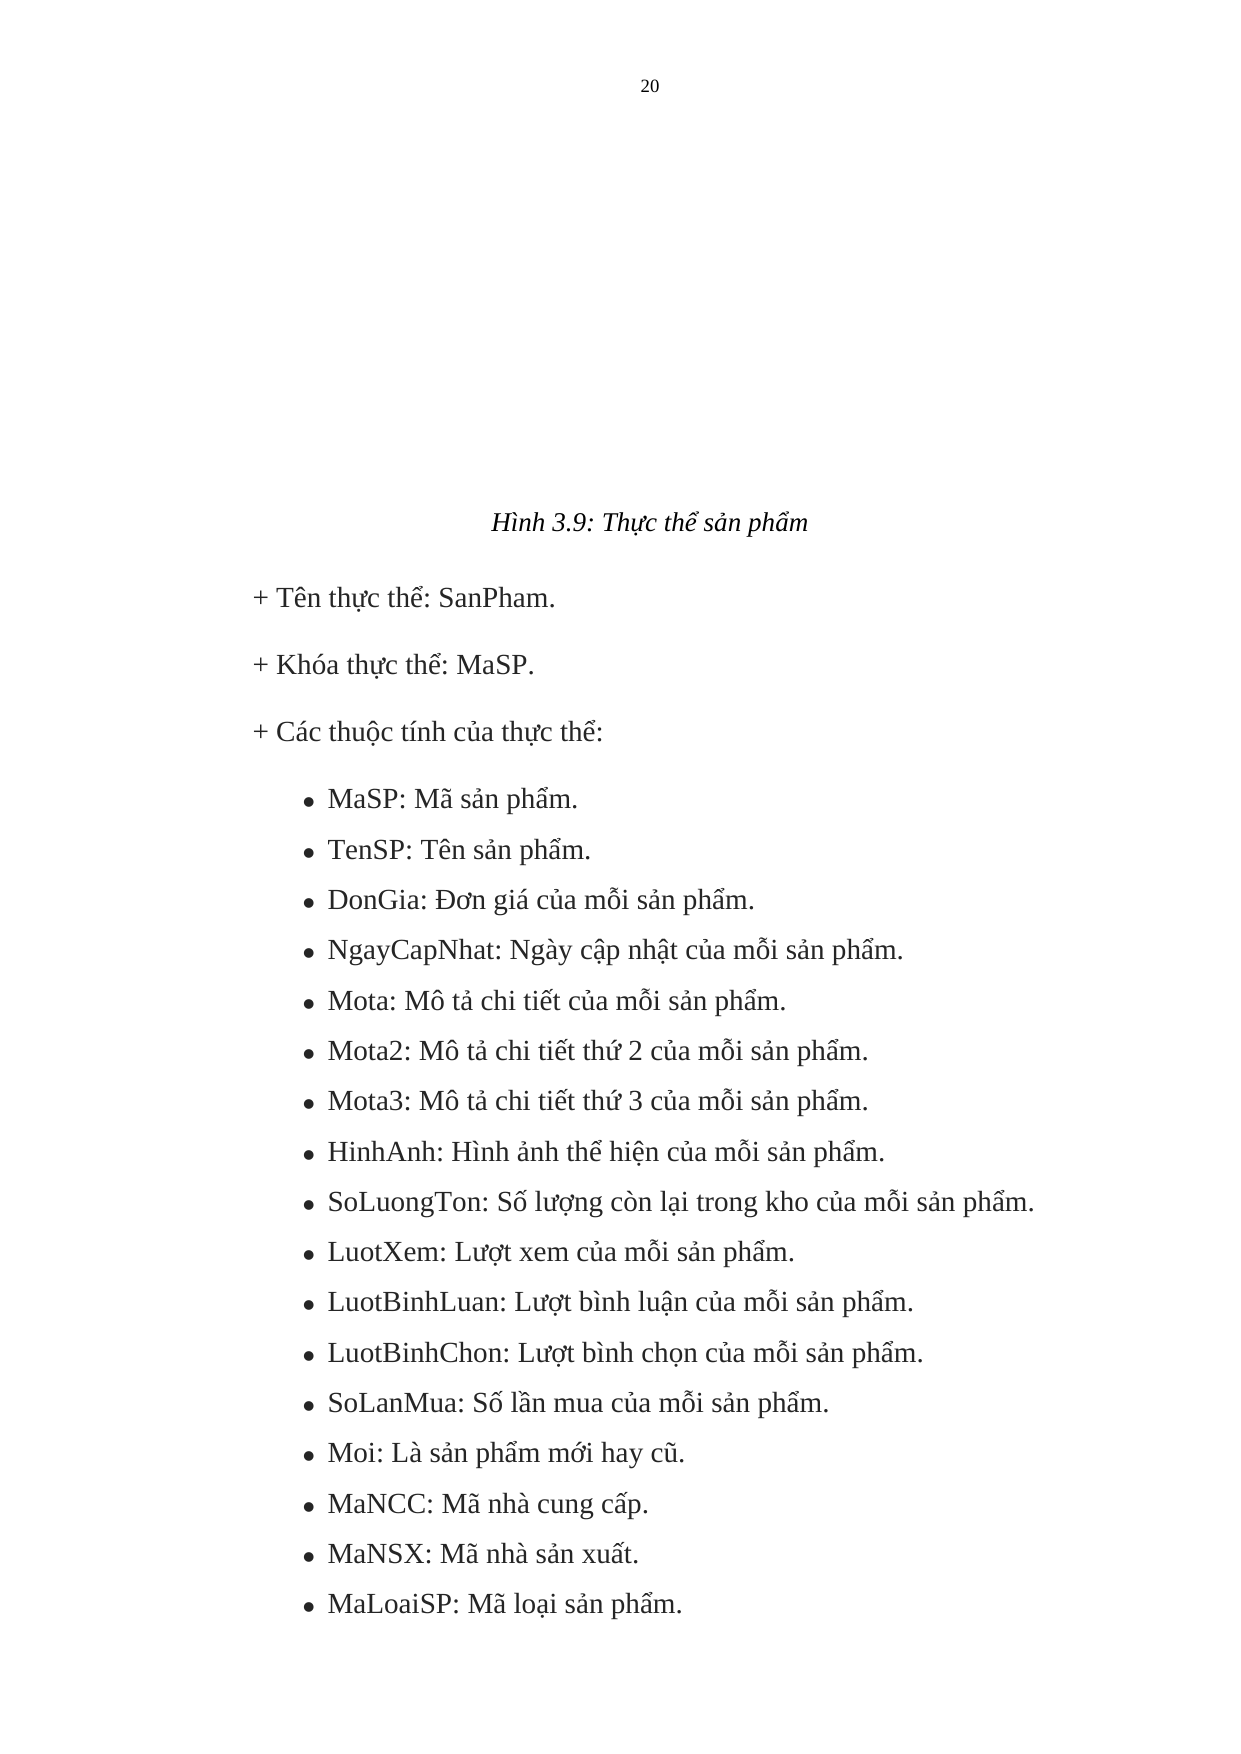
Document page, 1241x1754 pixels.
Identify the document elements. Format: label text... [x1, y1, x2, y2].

text + Các thuộc tính của thực thể: [177, 714, 1122, 748]
list MaSP: Mã sản phẩm. [277, 781, 1122, 815]
list NgayCapNhat: Ngày cập nhật của mỗi sản phẩm. [277, 932, 1122, 966]
text + Khóa thực thể: MaSP. [177, 647, 1122, 681]
list Mota3: Mô tả chi tiết thứ 3 của mỗi sản phẩm. [277, 1083, 1122, 1117]
list SoLanMua: Số lần mua của mỗi sản phẩm. [277, 1385, 1122, 1419]
list TenSP: Tên sản phẩm. [277, 832, 1122, 865]
list Mota: Mô tả chi tiết của mỗi sản phẩm. [277, 983, 1122, 1016]
list MaLoaiSP: Mã loại sản phẩm. [277, 1586, 1122, 1620]
list Moi: Là sản phẩm mới hay cũ. [277, 1436, 1122, 1469]
list HinhAnh: Hình ảnh thể hiện của mỗi sản phẩm. [277, 1134, 1122, 1167]
list MaNSX: Mã nhà sản xuất. [277, 1536, 1122, 1570]
list MaNCC: Mã nhà cung cấp. [277, 1486, 1122, 1519]
list LuotBinhLuan: Lượt bình luận của mỗi sản phẩm. [277, 1284, 1122, 1318]
list SoLuongTon: Số lượng còn lại trong kho của mỗi sản phẩm. [277, 1184, 1122, 1217]
list DonGia: Đơn giá của mỗi sản phẩm. [277, 882, 1122, 916]
list LuotBinhChon: Lượt bình chọn của mỗi sản phẩm. [277, 1335, 1122, 1368]
list Mota2: Mô tả chi tiết thứ 2 của mỗi sản phẩm. [277, 1033, 1122, 1067]
text + Tên thực thể: SanPham. [177, 581, 1122, 614]
list LuotXem: Lượt xem của mỗi sản phẩm. [277, 1234, 1122, 1268]
